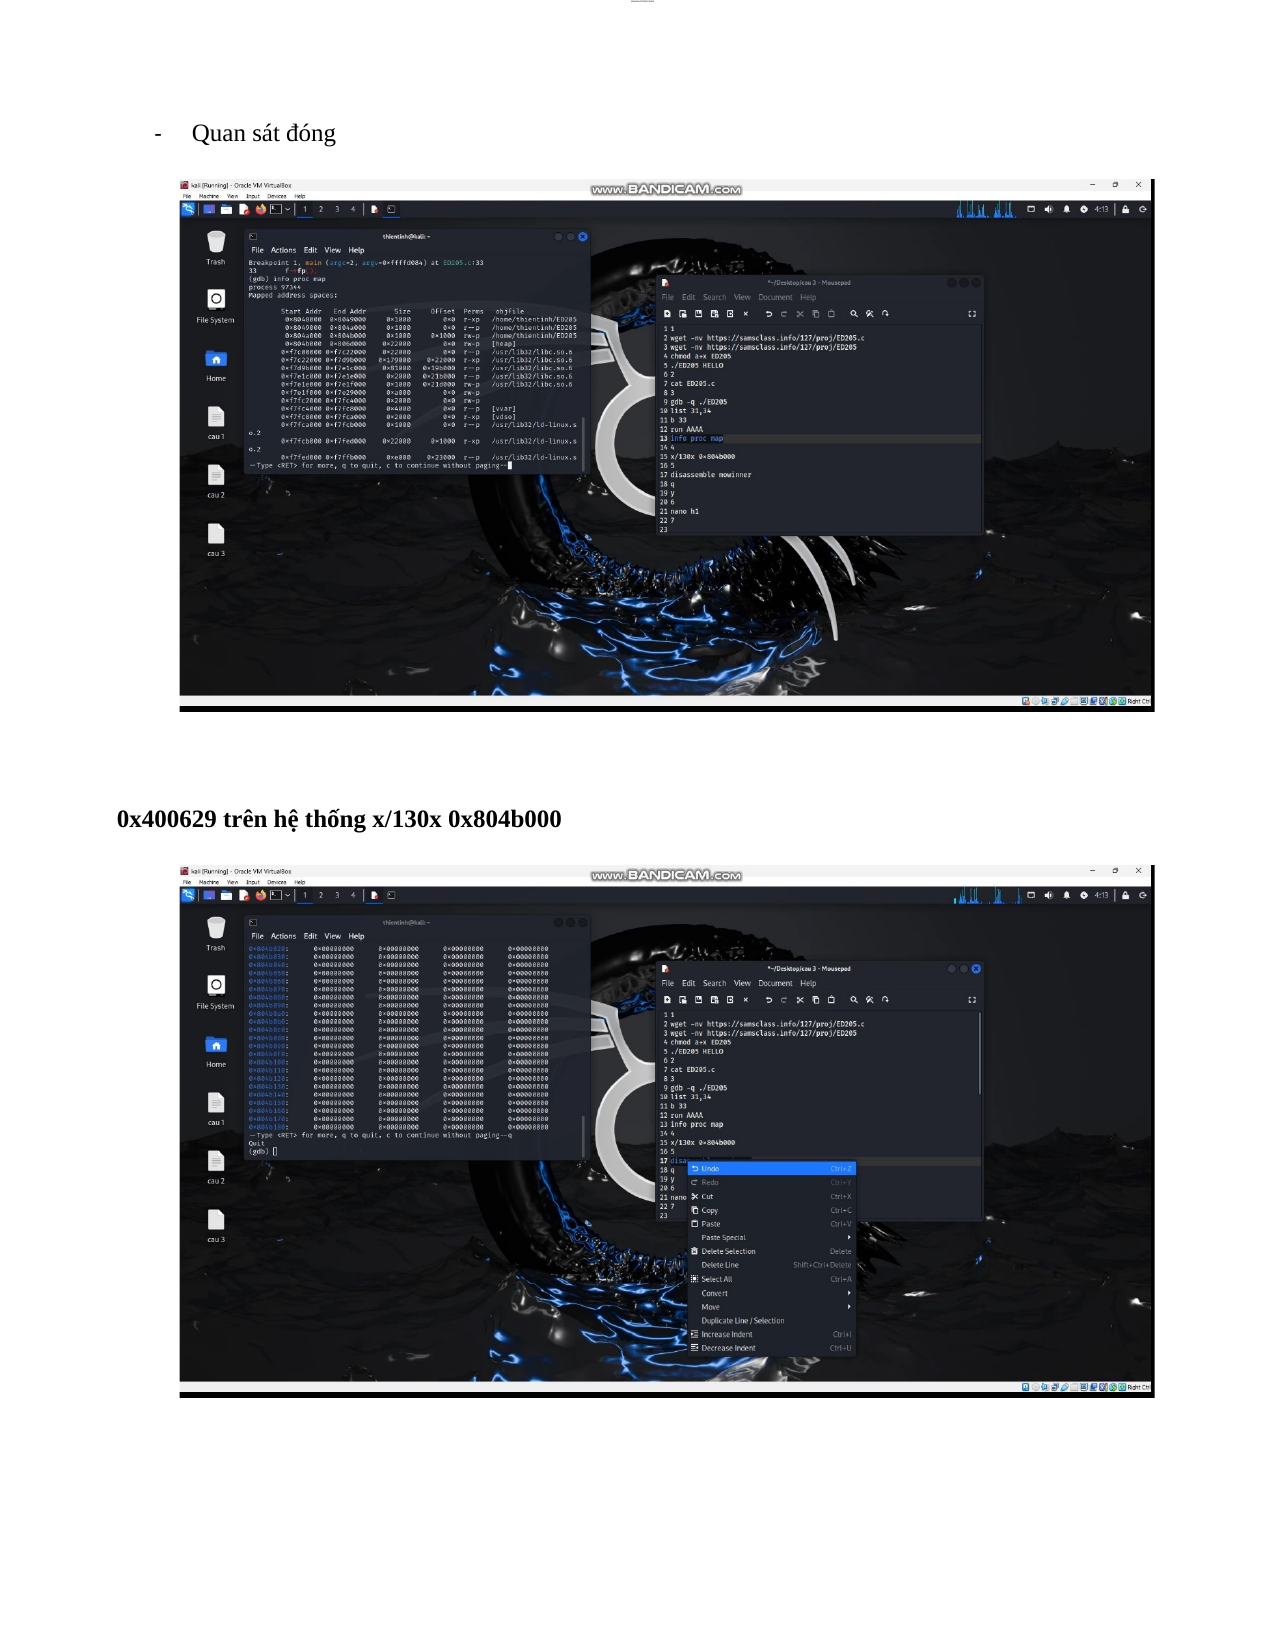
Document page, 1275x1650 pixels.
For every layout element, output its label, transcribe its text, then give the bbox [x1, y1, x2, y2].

picture [179, 865, 1155, 1398]
picture [179, 179, 1155, 712]
text 0x400629 trên hệ thống x/130x 0x804b000 [117, 804, 1060, 833]
list Quan sát đóng [154, 118, 1157, 147]
